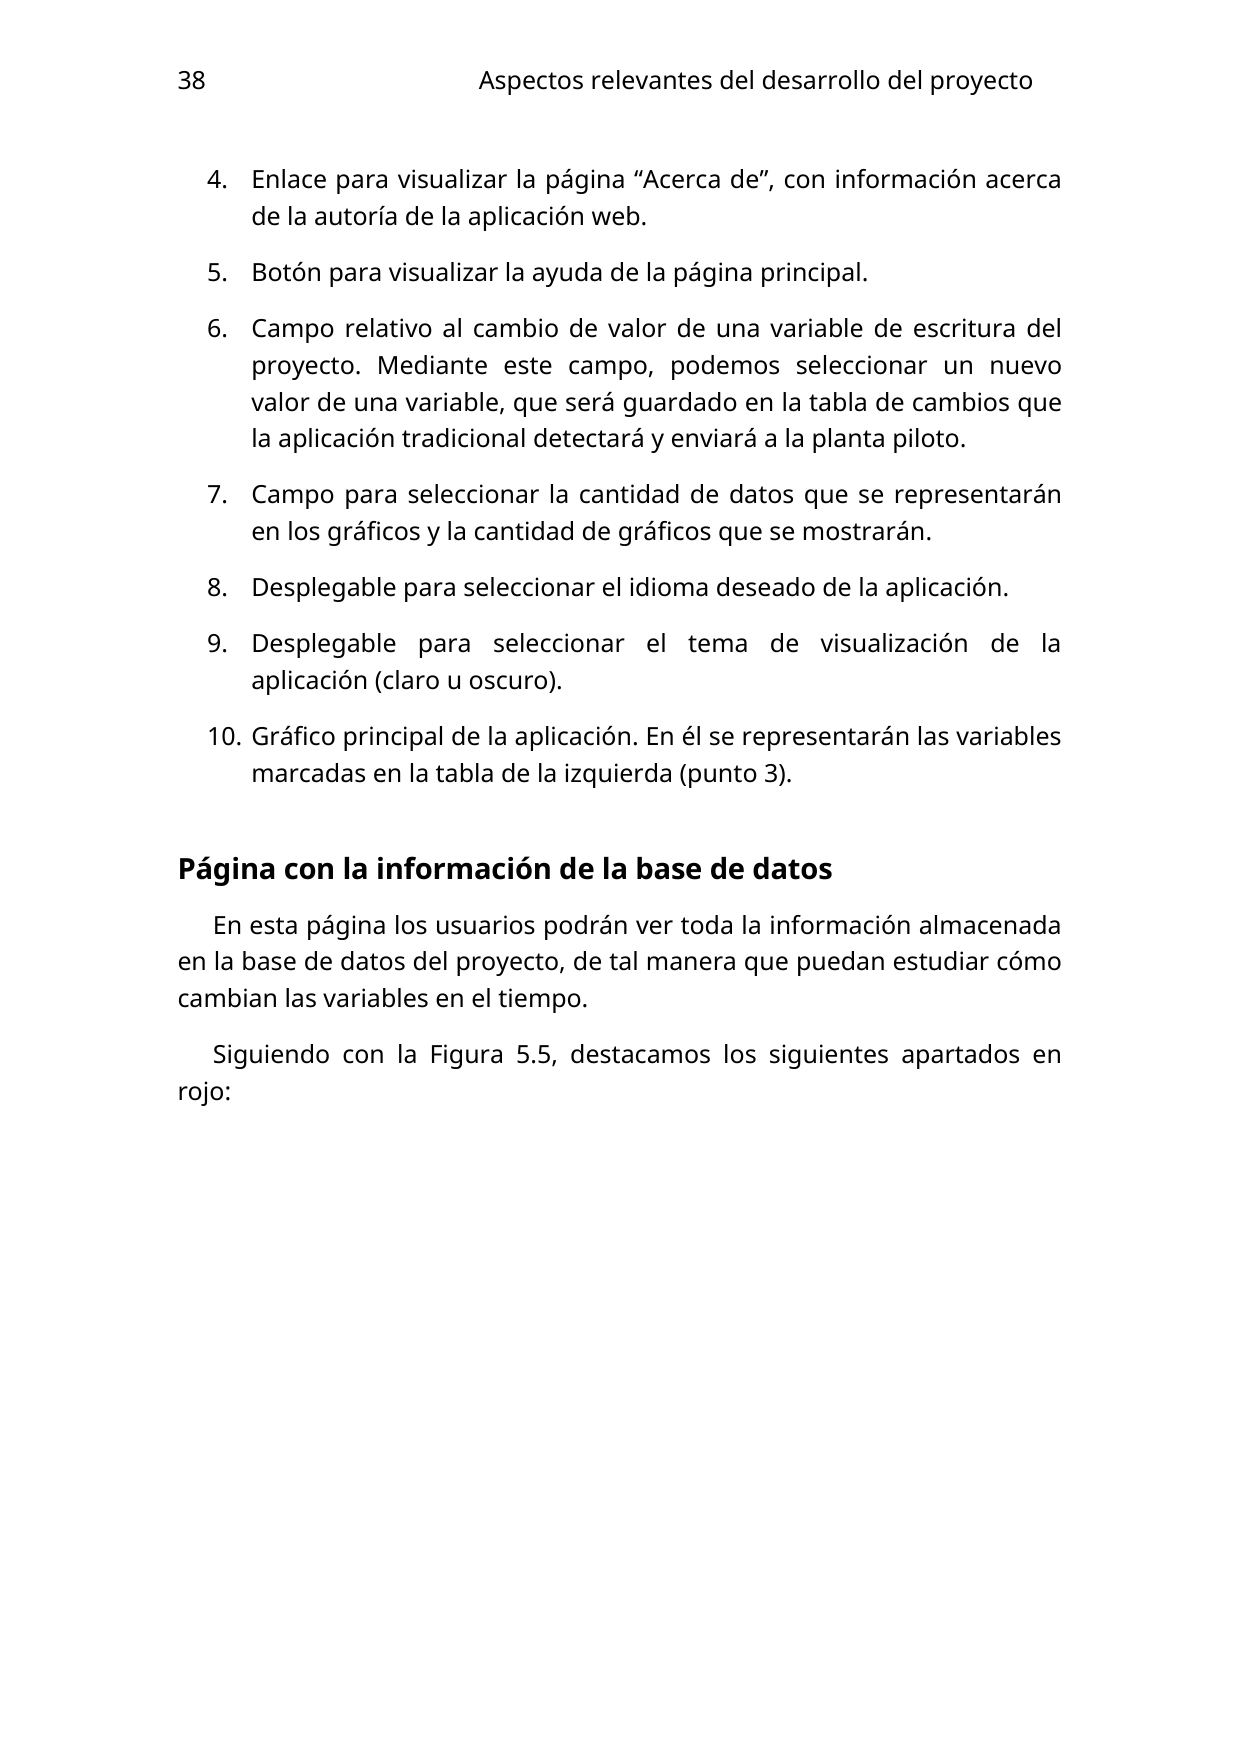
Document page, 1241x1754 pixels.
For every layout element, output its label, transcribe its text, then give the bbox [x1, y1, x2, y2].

text Siguiendo con la Figura 5.5, destacamos los siguientes apartados en rojo: [177, 1037, 1063, 1108]
list Botón para visualizar la ayuda de la página principal. [207, 255, 1063, 289]
list Campo relativo al cambio de valor de una variable de escritura del proyecto. Mediante este campo, podemos seleccionar un nuevo valor de una variable, que será guardado en la tabla de cambios que la aplicación tradicional detectará y enviará a la planta piloto. [207, 311, 1063, 455]
list Enlace para visualizar la página “Acerca de”, con información acerca de la autoría de la aplicación web. [207, 162, 1063, 233]
list Gráfico principal de la aplicación. En él se representarán las variables marcadas en la tabla de la izquierda (punto 3). [207, 719, 1063, 789]
list Campo para seleccionar la cantidad de datos que se representarán en los gráficos y la cantidad de gráficos que se mostrarán. [207, 477, 1063, 548]
text En esta página los usuarios podrán ver toda la información almacenada en la base de datos del proyecto, de tal manera que puedan estudiar cómo cambian las variables en el tiempo. [177, 907, 1063, 1015]
list Desplegable para seleccionar el tema de visualización de la aplicación (claro u oscuro). [207, 626, 1063, 697]
list Desplegable para seleccionar el idioma deseado de la aplicación. [207, 570, 1063, 604]
text Página con la información de la base de datos [177, 848, 1063, 888]
